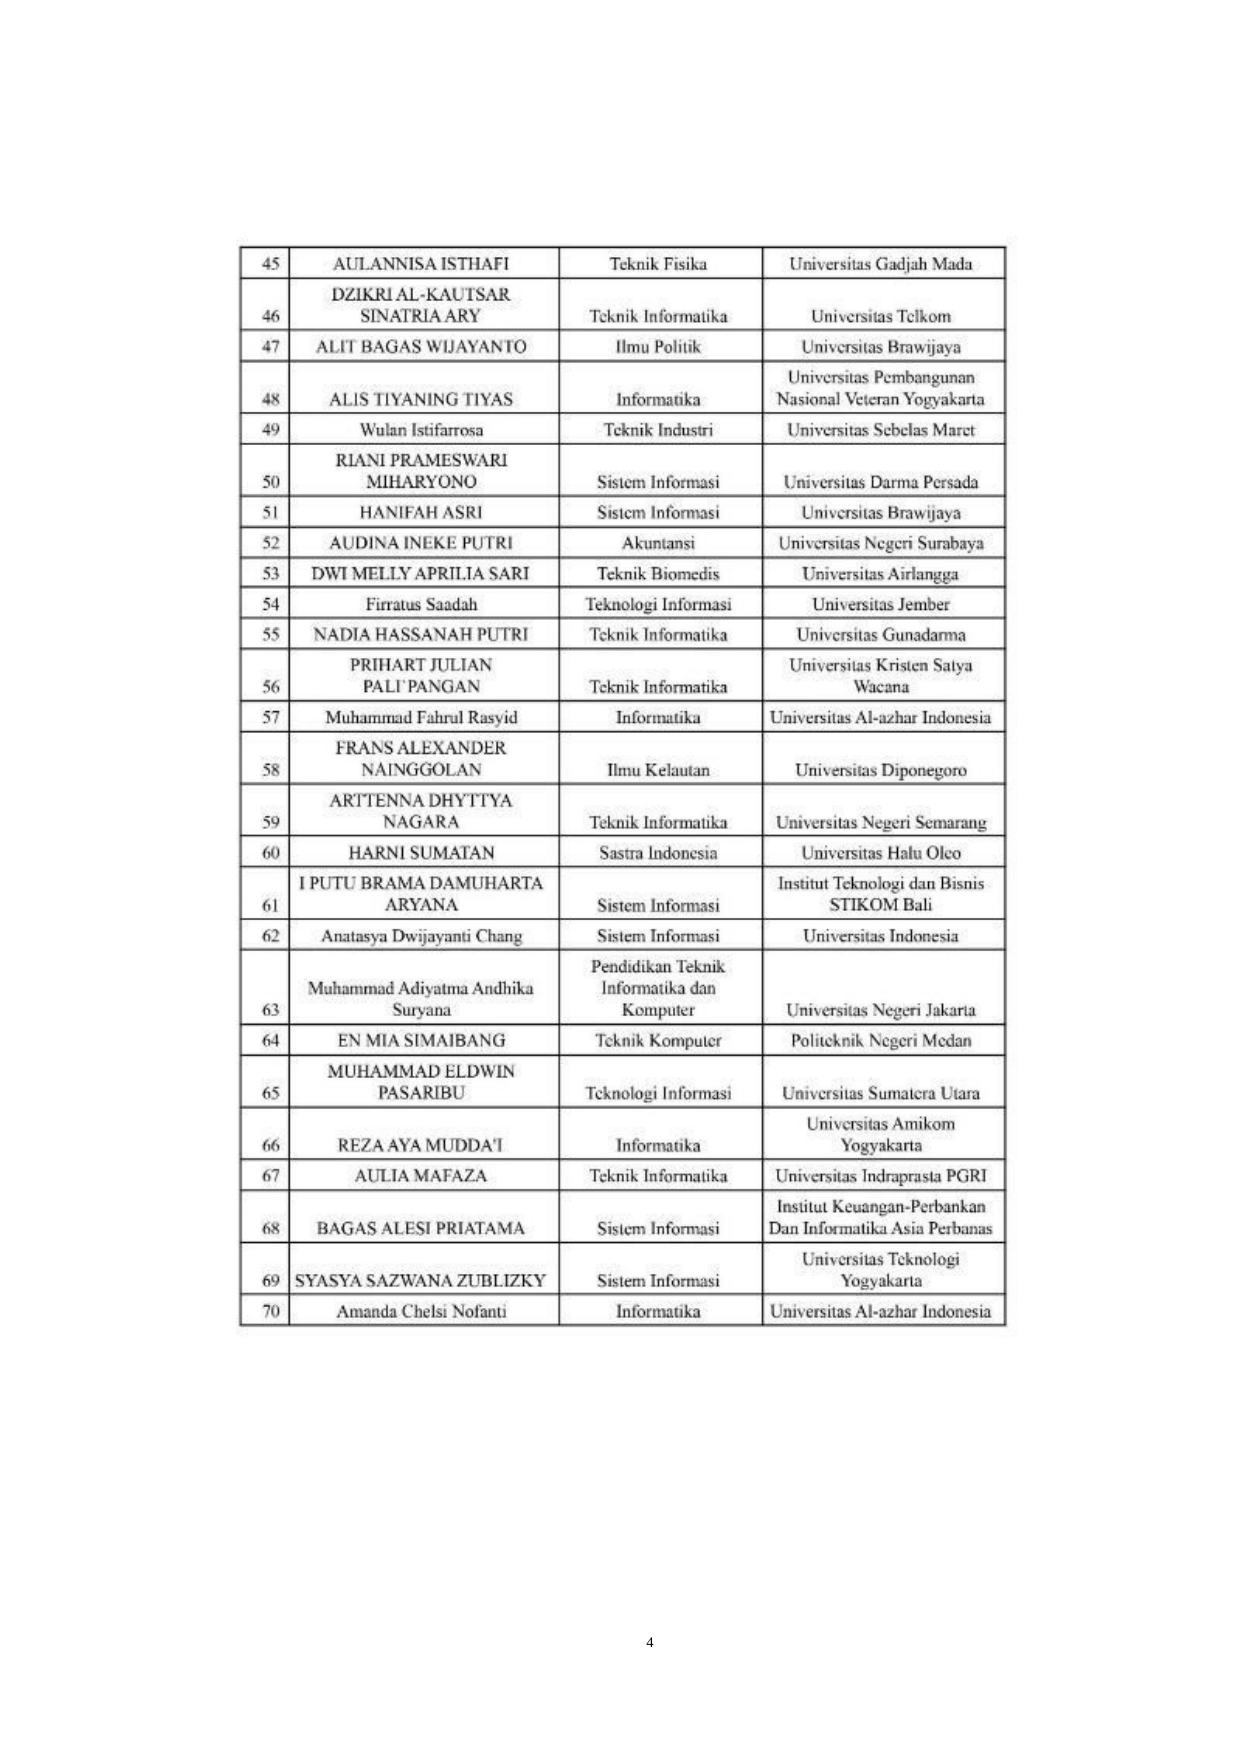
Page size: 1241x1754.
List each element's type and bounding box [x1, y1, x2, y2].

picture [236, 236, 1018, 1338]
